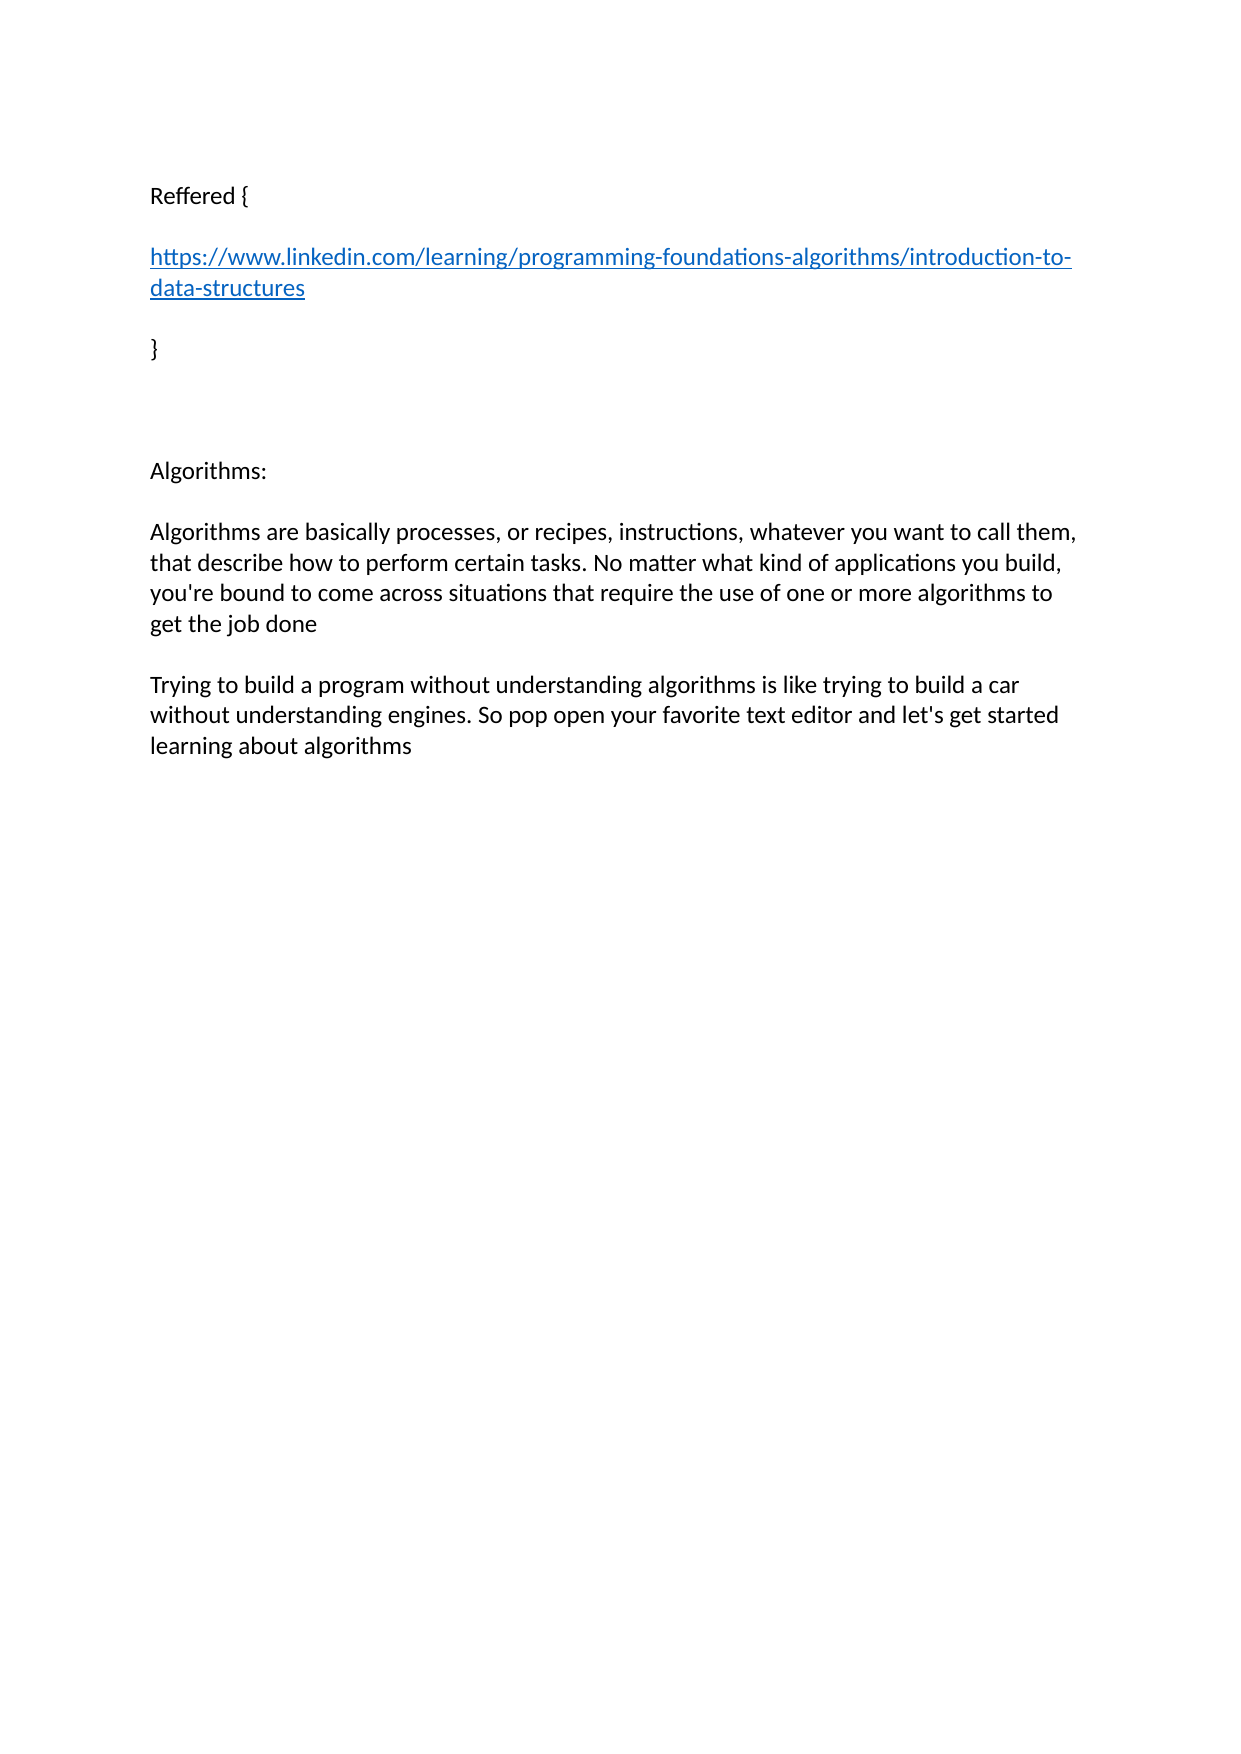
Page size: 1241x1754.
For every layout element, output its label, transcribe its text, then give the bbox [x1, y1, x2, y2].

text Reffered { [150, 181, 1090, 211]
text Algorithms are basically processes, or recipes, instructions, whatever you want to call them, that describe how to perform certain tasks. No matter what kind of applications you build, you're bound to come across situations that require the use of one or more algorithms to get the job done [150, 516, 1090, 638]
text } [150, 333, 1090, 364]
text Algorithms: [150, 455, 1090, 486]
text https://www.linkedin.com/learning/programming-foundations-algorithms/introduction-to-data-structures [150, 242, 1090, 303]
text Trying to build a program without understanding algorithms is like trying to build a car without understanding engines. So pop open your favorite text editor and let's get started learning about algorithms [150, 669, 1090, 760]
